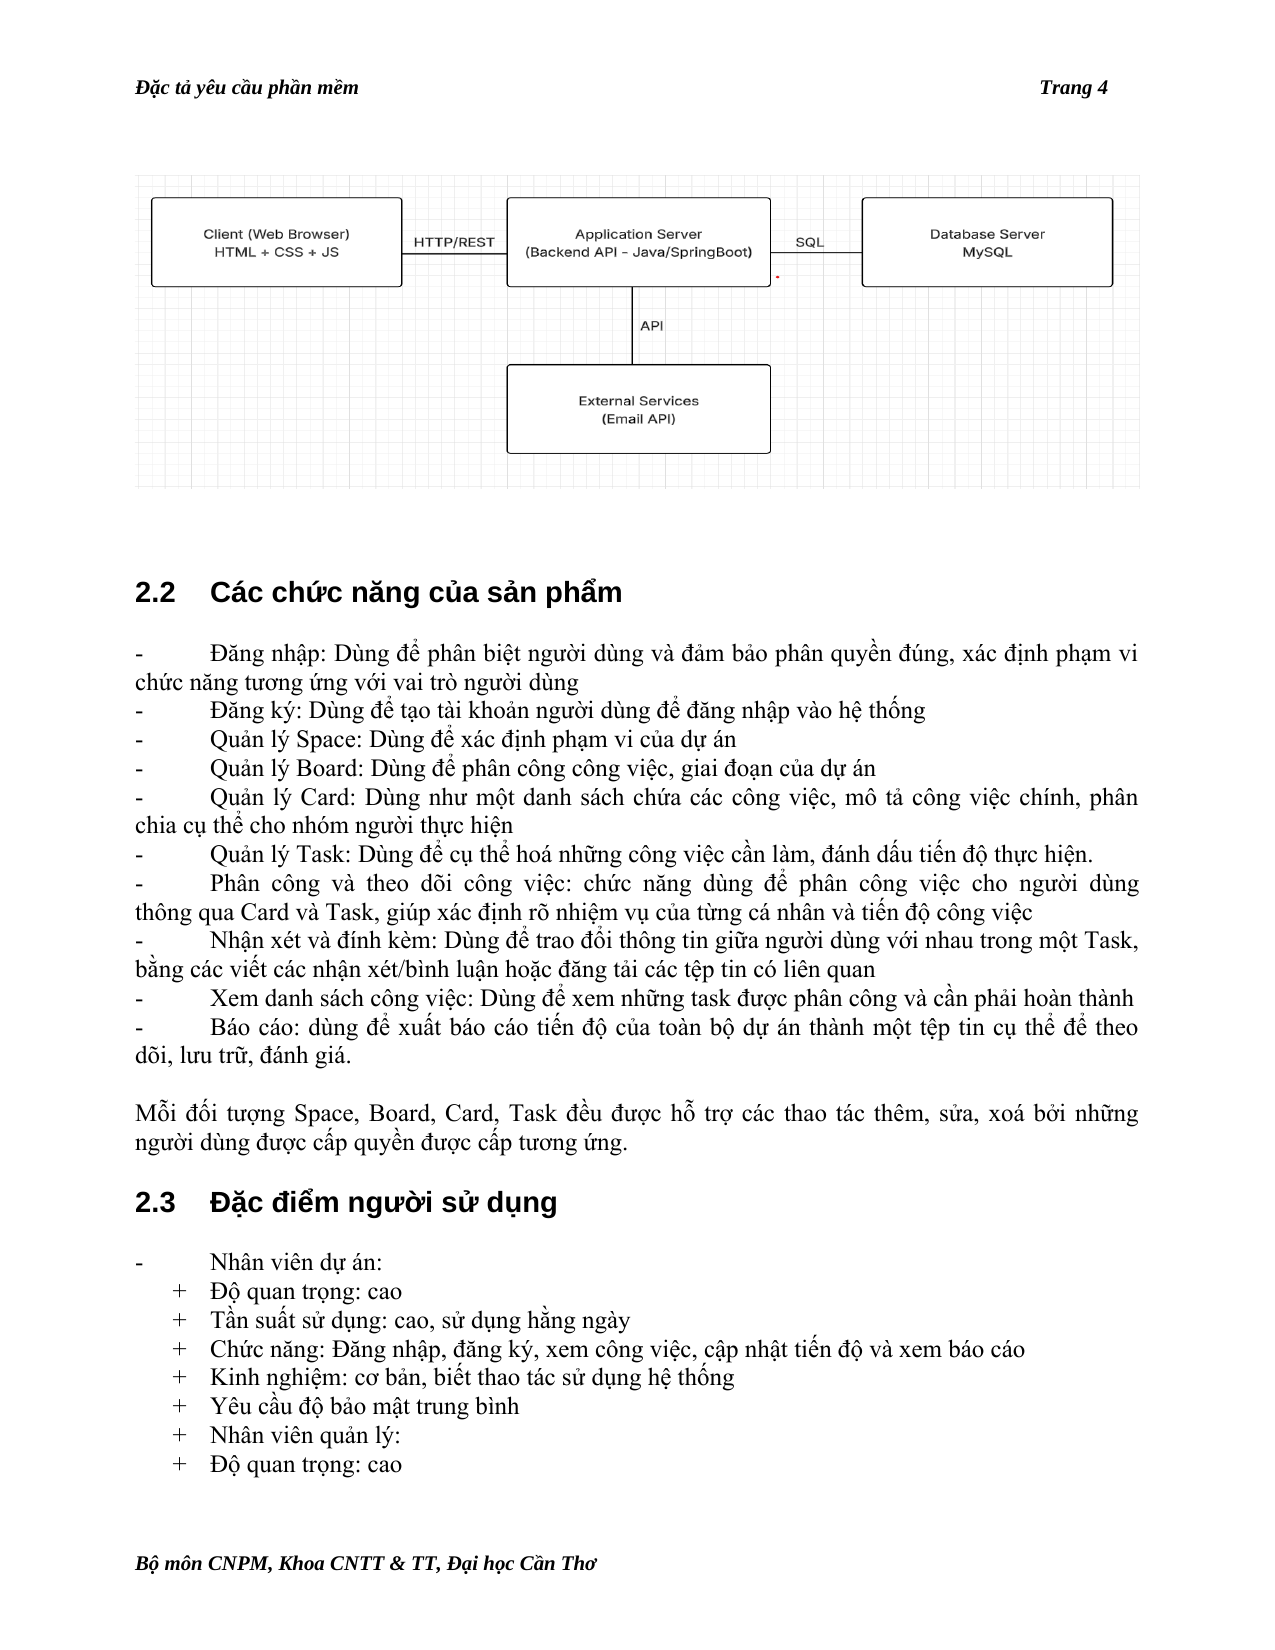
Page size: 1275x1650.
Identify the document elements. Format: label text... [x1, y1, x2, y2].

subtitle Các chức năng của sản phẩm [135, 575, 1140, 609]
picture [134, 175, 1140, 489]
list Nhân viên quản lý: [172, 1420, 1140, 1449]
text - Đăng nhập: Dùng để phân biệt người dùng và đảm bảo phân quyền đúng, xác định phạm vi chức năng tương ứng với vai trò người dùng [135, 638, 1140, 696]
list Chức năng: Đăng nhập, đăng ký, xem công việc, cập nhật tiến độ và xem báo cáo [172, 1334, 1140, 1362]
list Kinh nghiệm: cơ bản, biết thao tác sử dụng hệ thống [172, 1362, 1140, 1391]
text - Quản lý Card: Dùng như một danh sách chứa các công việc, mô tả công việc chính, phân chia cụ thể cho nhóm người thực hiện [135, 782, 1140, 839]
text - Quản lý Board: Dùng để phân công công việc, giai đoạn của dự án [135, 753, 1140, 782]
text - Phân công và theo dõi công việc: chức năng dùng để phân công việc cho người dùng thông qua Card và Task, giúp xác định rõ nhiệm vụ của từng cá nhân và tiến độ công việc [135, 868, 1140, 926]
text - Nhân viên dự án: [135, 1247, 1140, 1276]
text - Quản lý Space: Dùng để xác định phạm vi của dự án [135, 724, 1140, 753]
list Tần suất sử dụng: cao, sử dụng hằng ngày [172, 1305, 1140, 1334]
text - Xem danh sách công việc: Dùng để xem những task được phân công và cần phải hoàn thành [135, 983, 1140, 1012]
list Độ quan trọng: cao [172, 1449, 1140, 1477]
text - Quản lý Task: Dùng để cụ thể hoá những công việc cần làm, đánh dấu tiến độ thực hiện. [135, 839, 1140, 868]
text - Đăng ký: Dùng để tạo tài khoản người dùng để đăng nhập vào hệ thống [135, 696, 1140, 724]
text - Nhận xét và đính kèm: Dùng để trao đổi thông tin giữa người dùng với nhau trong một Task, bằng các viết các nhận xét/bình luận hoặc đăng tải các tệp tin có liên quan [135, 926, 1140, 983]
subtitle Đặc điểm người sử dụng [135, 1185, 1140, 1218]
text - Báo cáo: dùng để xuất báo cáo tiến độ của toàn bộ dự án thành một tệp tin cụ thể để theo dõi, lưu trữ, đánh giá. [135, 1012, 1140, 1069]
list Độ quan trọng: cao [172, 1276, 1140, 1305]
text Mỗi đối tượng Space, Board, Card, Task đều được hỗ trợ các thao tác thêm, sửa, xoá bởi những người dùng được cấp quyền được cấp tương ứng. [135, 1098, 1140, 1156]
list Yêu cầu độ bảo mật trung bình [172, 1391, 1140, 1420]
